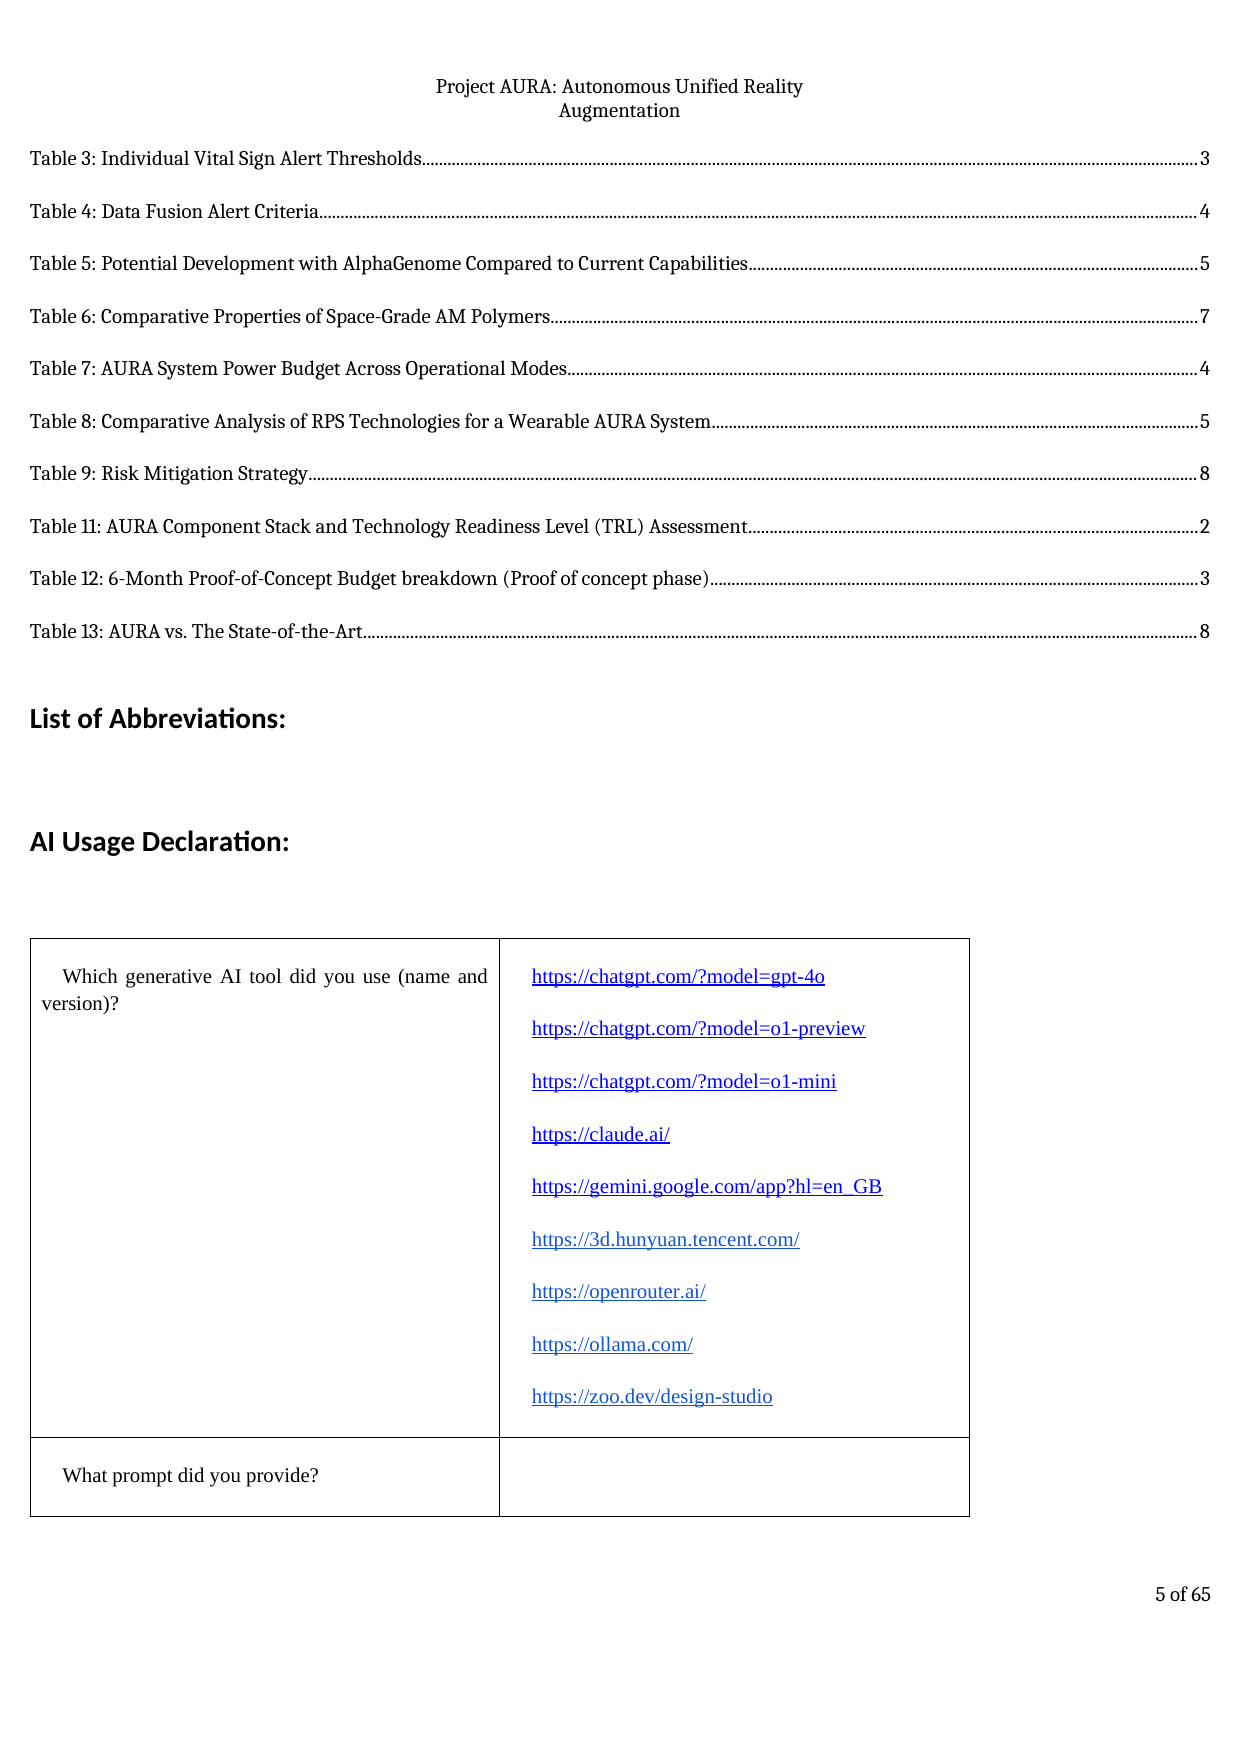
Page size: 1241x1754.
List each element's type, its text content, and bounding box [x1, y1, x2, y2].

text Table 9: Risk Mitigation Strategy 8 [29, 462, 1211, 486]
text Table 8: Comparative Analysis of RPS Technologies for a Wearable AURA System 5 [29, 409, 1211, 433]
text Table 11: AURA Component Stack and Technology Readiness Level (TRL) Assessment 2 [29, 514, 1211, 538]
text Table 5: Potential Development with AlphaGenome Compared to Current Capabilities 5 [29, 252, 1211, 276]
text Table 7: AURA System Power Budget Across Operational Modes 4 [29, 357, 1211, 381]
table_cell [500, 1438, 969, 1516]
subtitle AI Usage Declaration: [29, 823, 1211, 858]
text Table 4: Data Fusion Alert Criteria 4 [29, 199, 1211, 223]
text Table 6: Comparative Properties of Space-Grade AM Polymers 7 [29, 304, 1211, 328]
table_header https://chatgpt.com/?model=gpt-4o https://chatgpt.com/?model=o1-preview https://chatgpt.com/?model=o1-mini https://claude.ai/ https://gemini.google.com/app?hl=en_GB https://3d.hunyuan.tencent.com/ https://openrouter.ai/ https://ollama.com/ https://zoo.dev/design-studio [500, 939, 969, 1437]
text Table 12: 6-Month Proof-of-Concept Budget breakdown (Proof of concept phase) 3 [29, 567, 1211, 591]
text Table 13: AURA vs. The State-of-the-Art. 8 [29, 619, 1211, 643]
text Table 3: Individual Vital Sign Alert Thresholds 3 [29, 147, 1211, 171]
table_header Which generative AI tool did you use (name and version)? [31, 939, 499, 1437]
subtitle List of Abbreviations: [29, 700, 1211, 736]
table_cell What prompt did you provide? [31, 1438, 499, 1516]
